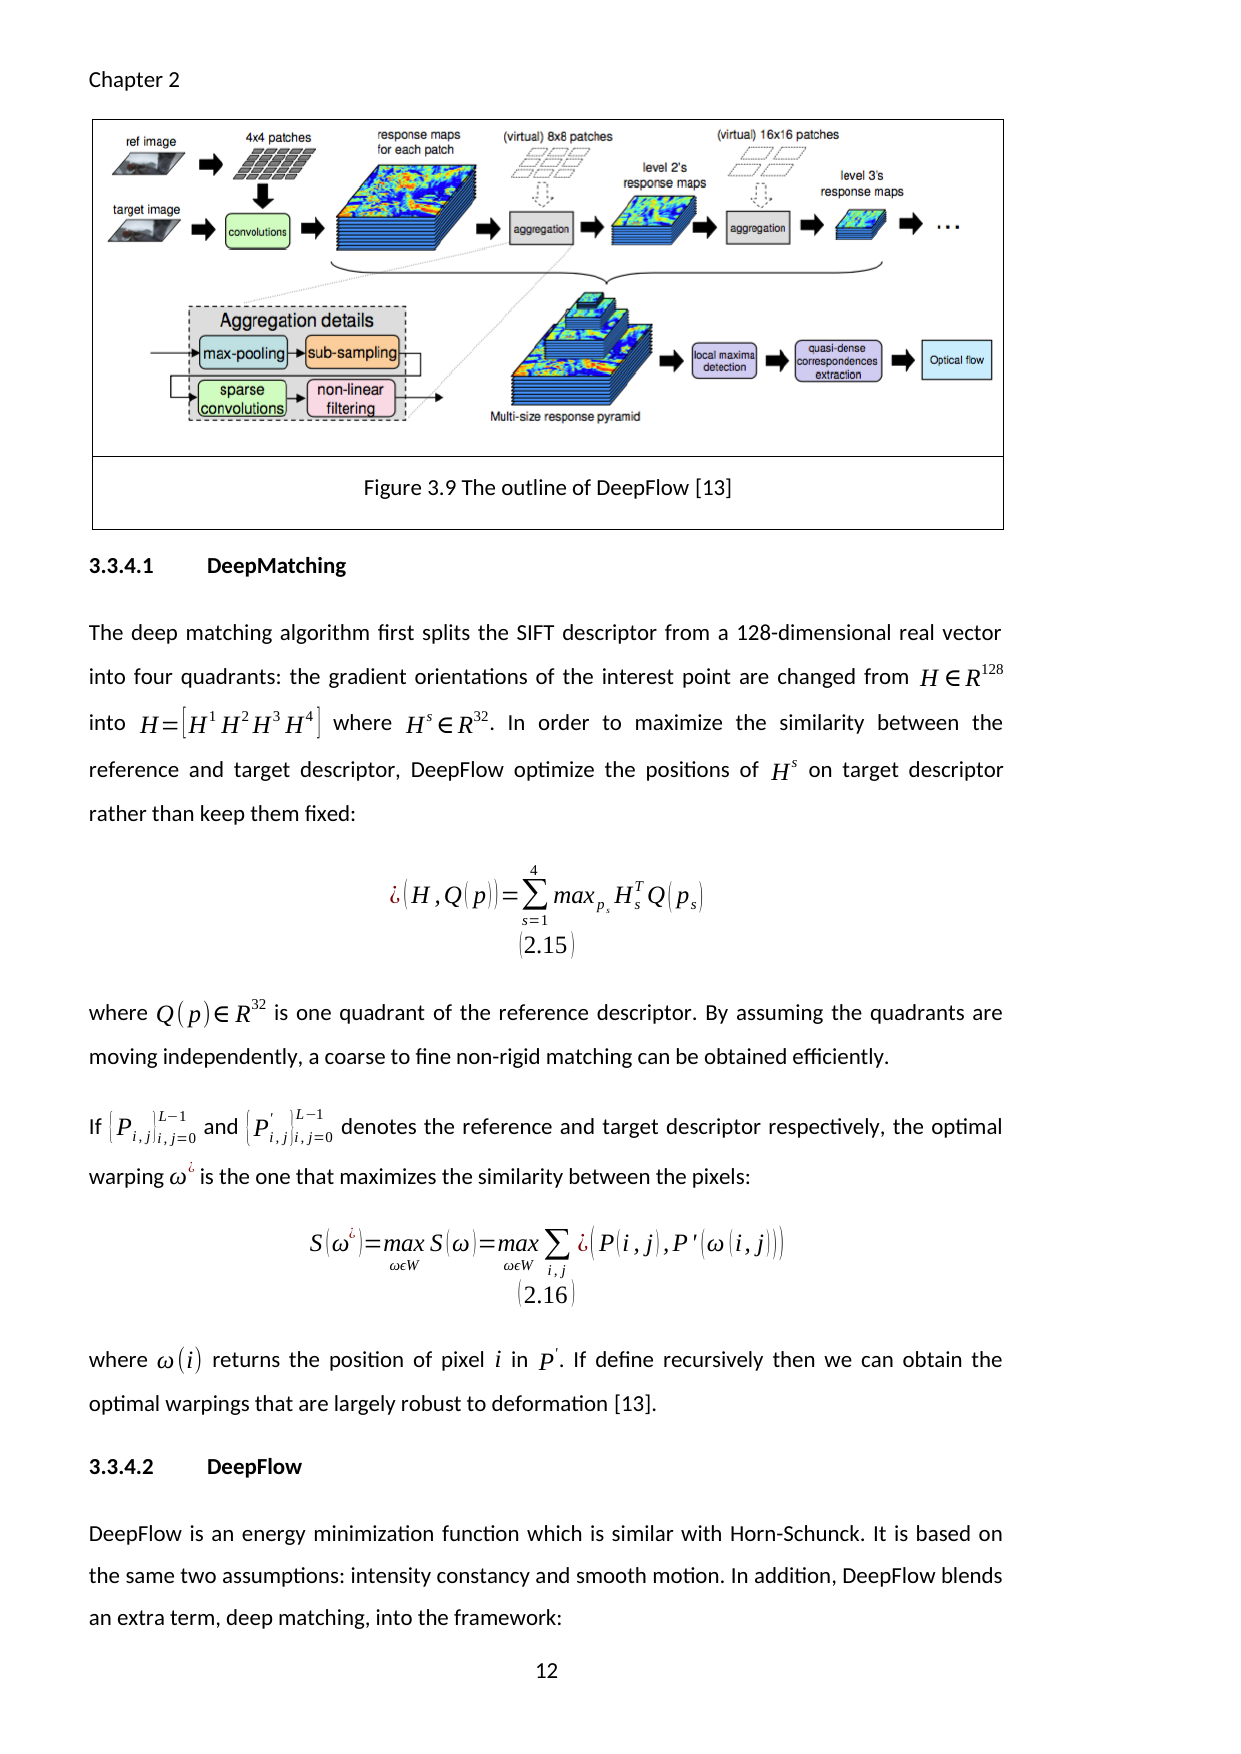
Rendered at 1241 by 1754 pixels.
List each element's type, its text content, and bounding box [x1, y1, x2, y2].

text If and denotes the reference and target descriptor respectively, the optimal warping is the one that maximizes the similarity between the pixels: [89, 1105, 1004, 1190]
text DeepFlow is an energy minimization function which is similar with Horn-Schunck. It is based on the same two assumptions: intensity constancy and smooth motion. In addition, DeepFlow blends an extra term, deep matching, into the framework: [89, 1519, 1004, 1631]
subtitle DeepFlow [89, 1452, 1004, 1480]
text The deep matching algorithm first splits the SIFT descriptor from a 128-dimensional real vector into four quadrants: the gradient orientations of the interest point are changed from into where . In order to maximize the similarity between the reference and target descriptor, DeepFlow optimize the positions of on target descriptor rather than keep them fixed: [89, 618, 1004, 827]
text where is one quadrant of the reference descriptor. By assuming the quadrants are moving independently, a coarse to fine non-rigid matching can be obtained efficiently. [89, 996, 1004, 1070]
table_header [93, 120, 1003, 456]
subtitle DeepMatching [89, 551, 1004, 579]
text where returns the position of pixel in . If define recursively then we can obtain the optimal warpings that are largely robust to deformation [13]. [89, 1344, 1004, 1417]
picture [98, 127, 1002, 436]
